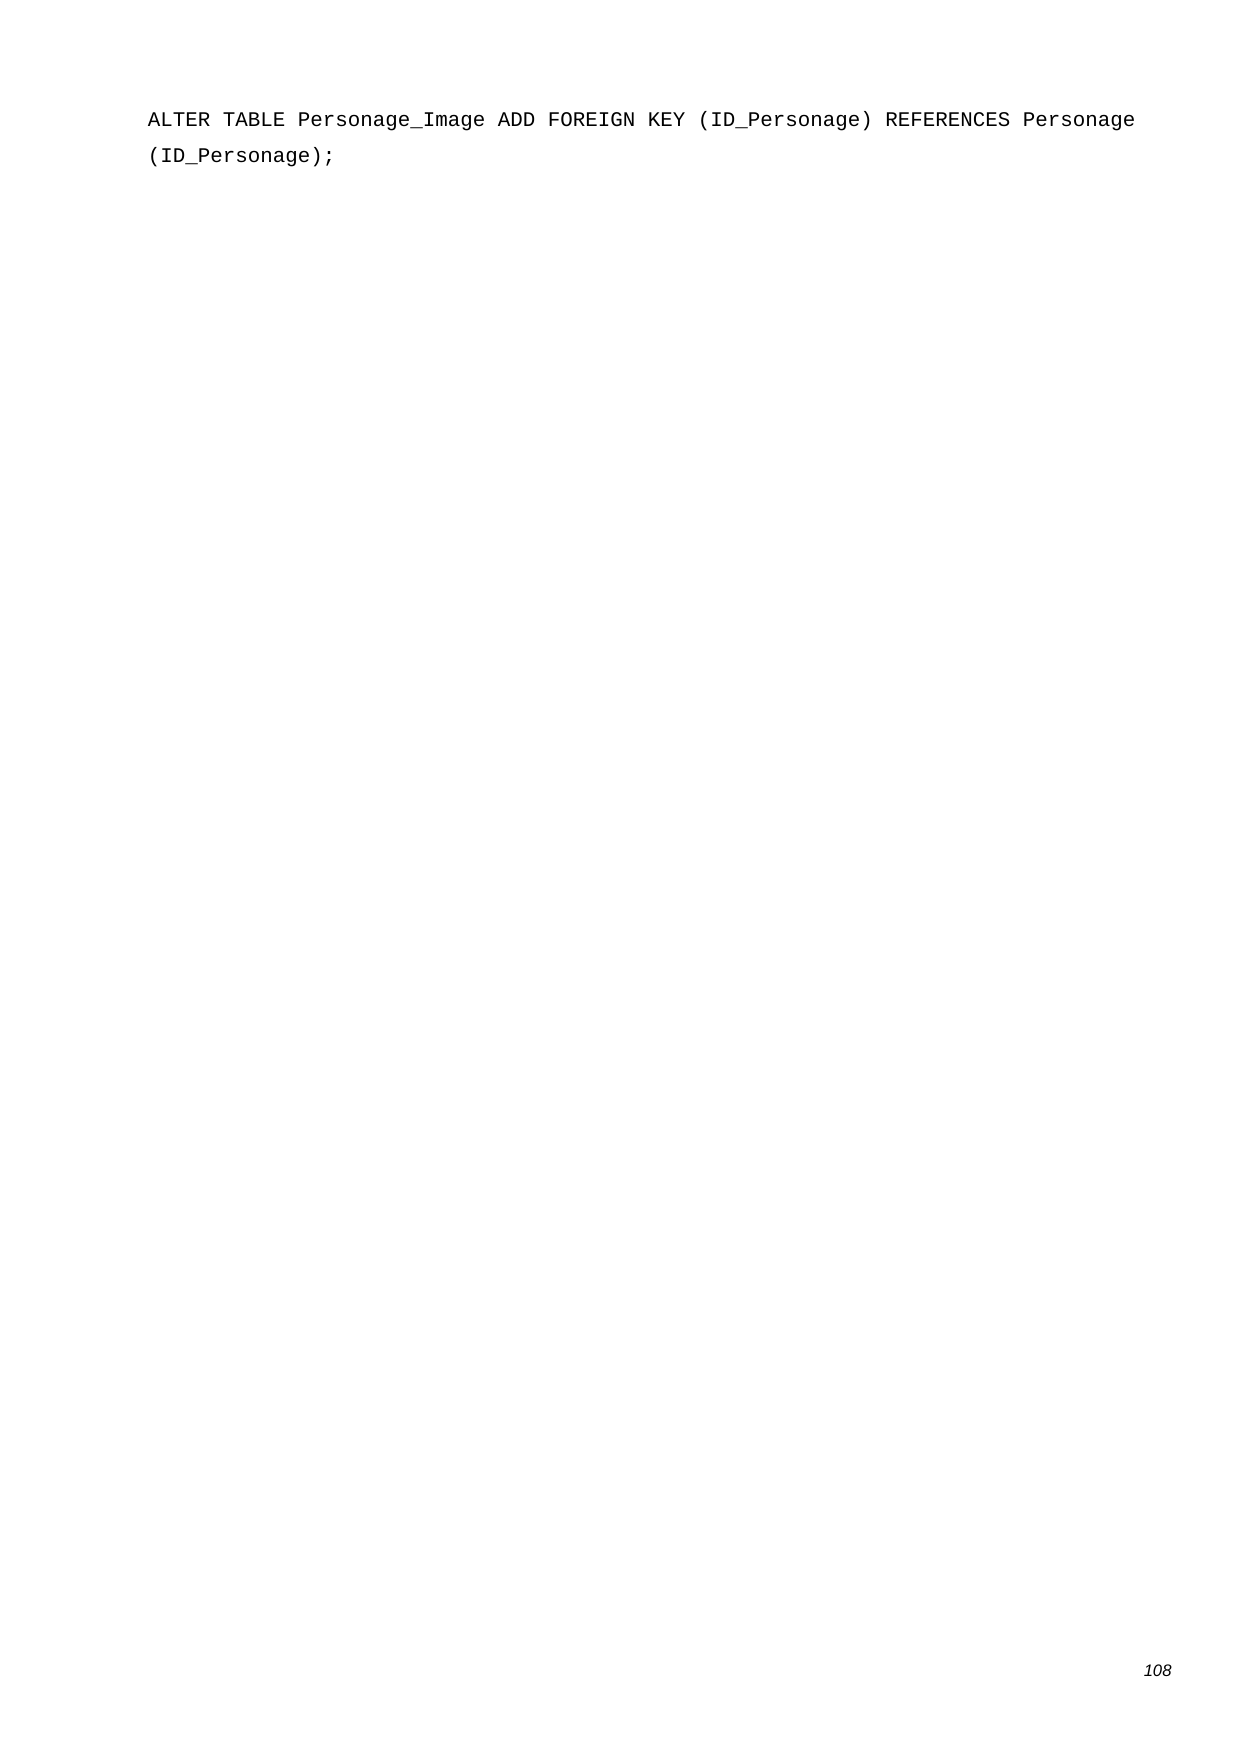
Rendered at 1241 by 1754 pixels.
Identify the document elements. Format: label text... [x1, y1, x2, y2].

text ALTER TABLE Personage_Image ADD FOREIGN KEY (ID_Personage) REFERENCES Personage (ID_Personage); [148, 109, 1164, 168]
